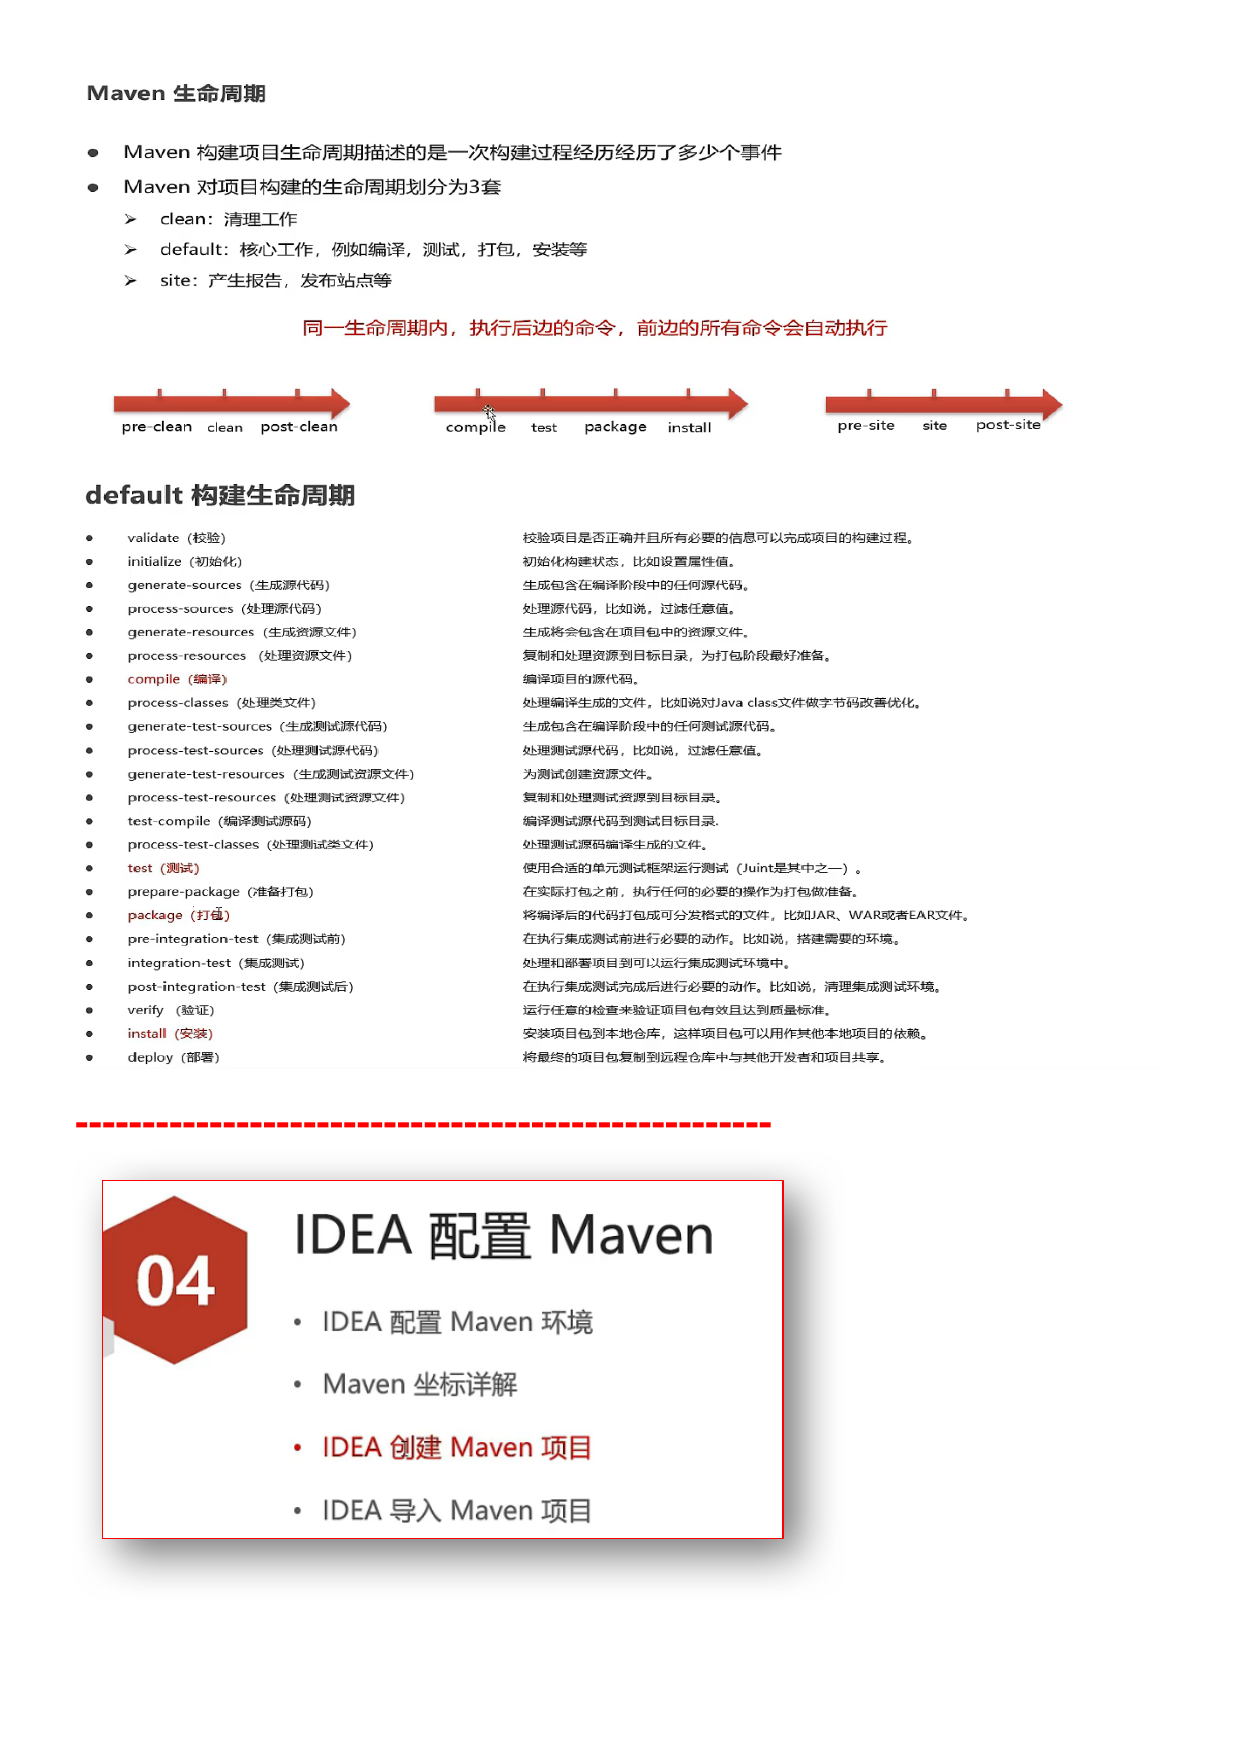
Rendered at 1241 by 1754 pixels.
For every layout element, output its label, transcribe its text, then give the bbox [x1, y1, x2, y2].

picture [75, 470, 1166, 1069]
text ---------------------------------------------------- [75, 1088, 1165, 1153]
picture [75, 80, 1166, 439]
picture [103, 1181, 782, 1538]
